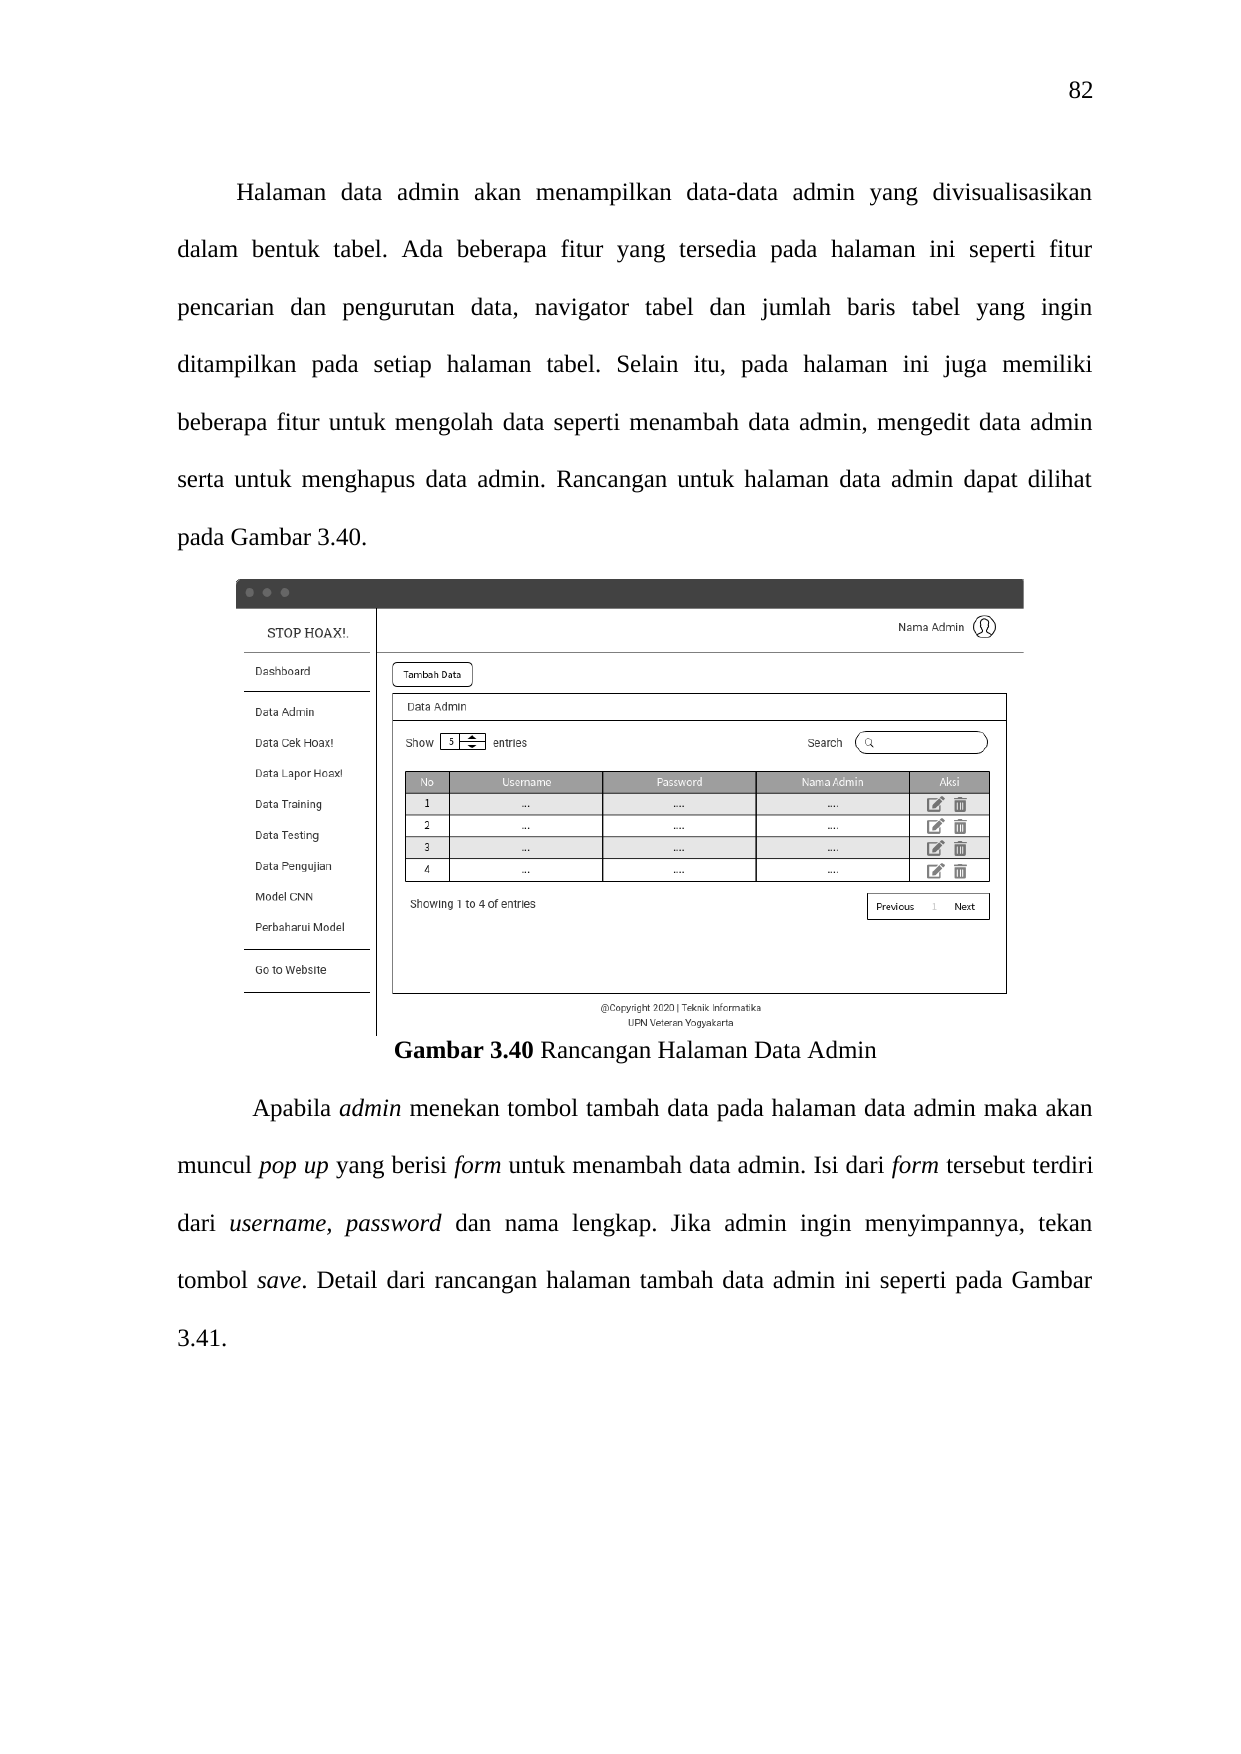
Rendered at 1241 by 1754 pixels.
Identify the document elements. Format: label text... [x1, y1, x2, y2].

picture [236, 579, 1024, 1036]
list Apabila admin menekan tombol tambah data pada halaman data admin maka akan muncul pop up yang berisi form untuk menambah data admin. Isi dari form tersebut terdiri dari username, password dan nama lengkap. Jika admin ingin menyimpannya, tekan tombol save. Detail dari rancangan halaman tambah data admin ini seperti pada Gambar 3.41. [177, 1093, 1093, 1351]
list Gambar 3.40 Rancangan Halaman Data Admin [177, 1035, 1093, 1064]
list Halaman data admin akan menampilkan data-data admin yang divisualisasikan dalam bentuk tabel. Ada beberapa fitur yang tersedia pada halaman ini seperti fitur pencarian dan pengurutan data, navigator tabel dan jumlah baris tabel yang ingin ditampilkan pada setiap halaman tabel. Selain itu, pada halaman ini juga memiliki beberapa fitur untuk mengolah data seperti menambah data admin, mengedit data admin serta untuk menghapus data admin. Rancangan untuk halaman data admin dapat dilihat pada Gambar 3.40. [177, 177, 1093, 551]
